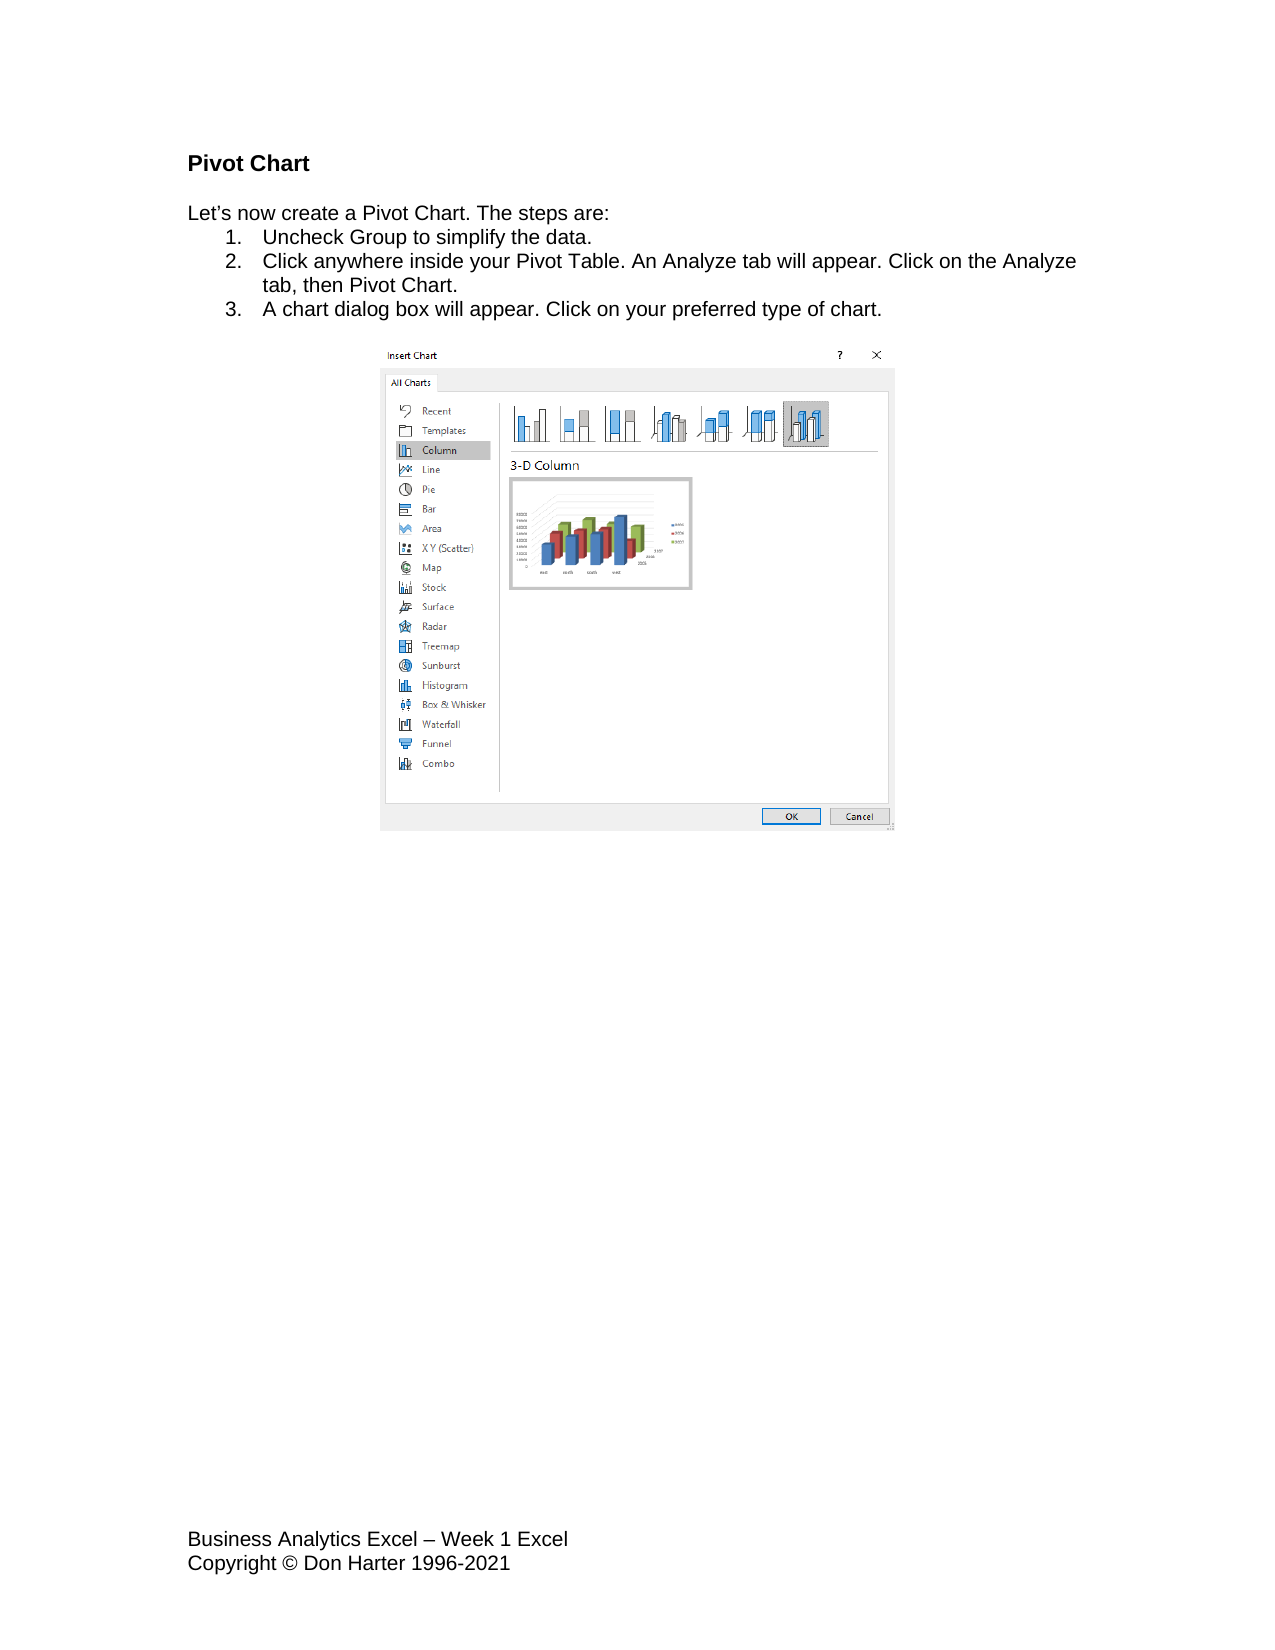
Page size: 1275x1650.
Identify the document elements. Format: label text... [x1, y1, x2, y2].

text Let’s now create a Pivot Chart. The steps are: [187, 201, 1087, 225]
list Click anywhere inside your Pivot Table. An Analyze tab will appear. Click on the Analyze tab, then Pivot Chart. [225, 249, 1087, 297]
list A chart dialog box will appear. Click on your preferred type of chart. [225, 297, 1087, 321]
list Uncheck Group to simplify the data. [225, 225, 1087, 249]
text Pivot Chart [187, 150, 1087, 176]
picture [380, 344, 895, 831]
